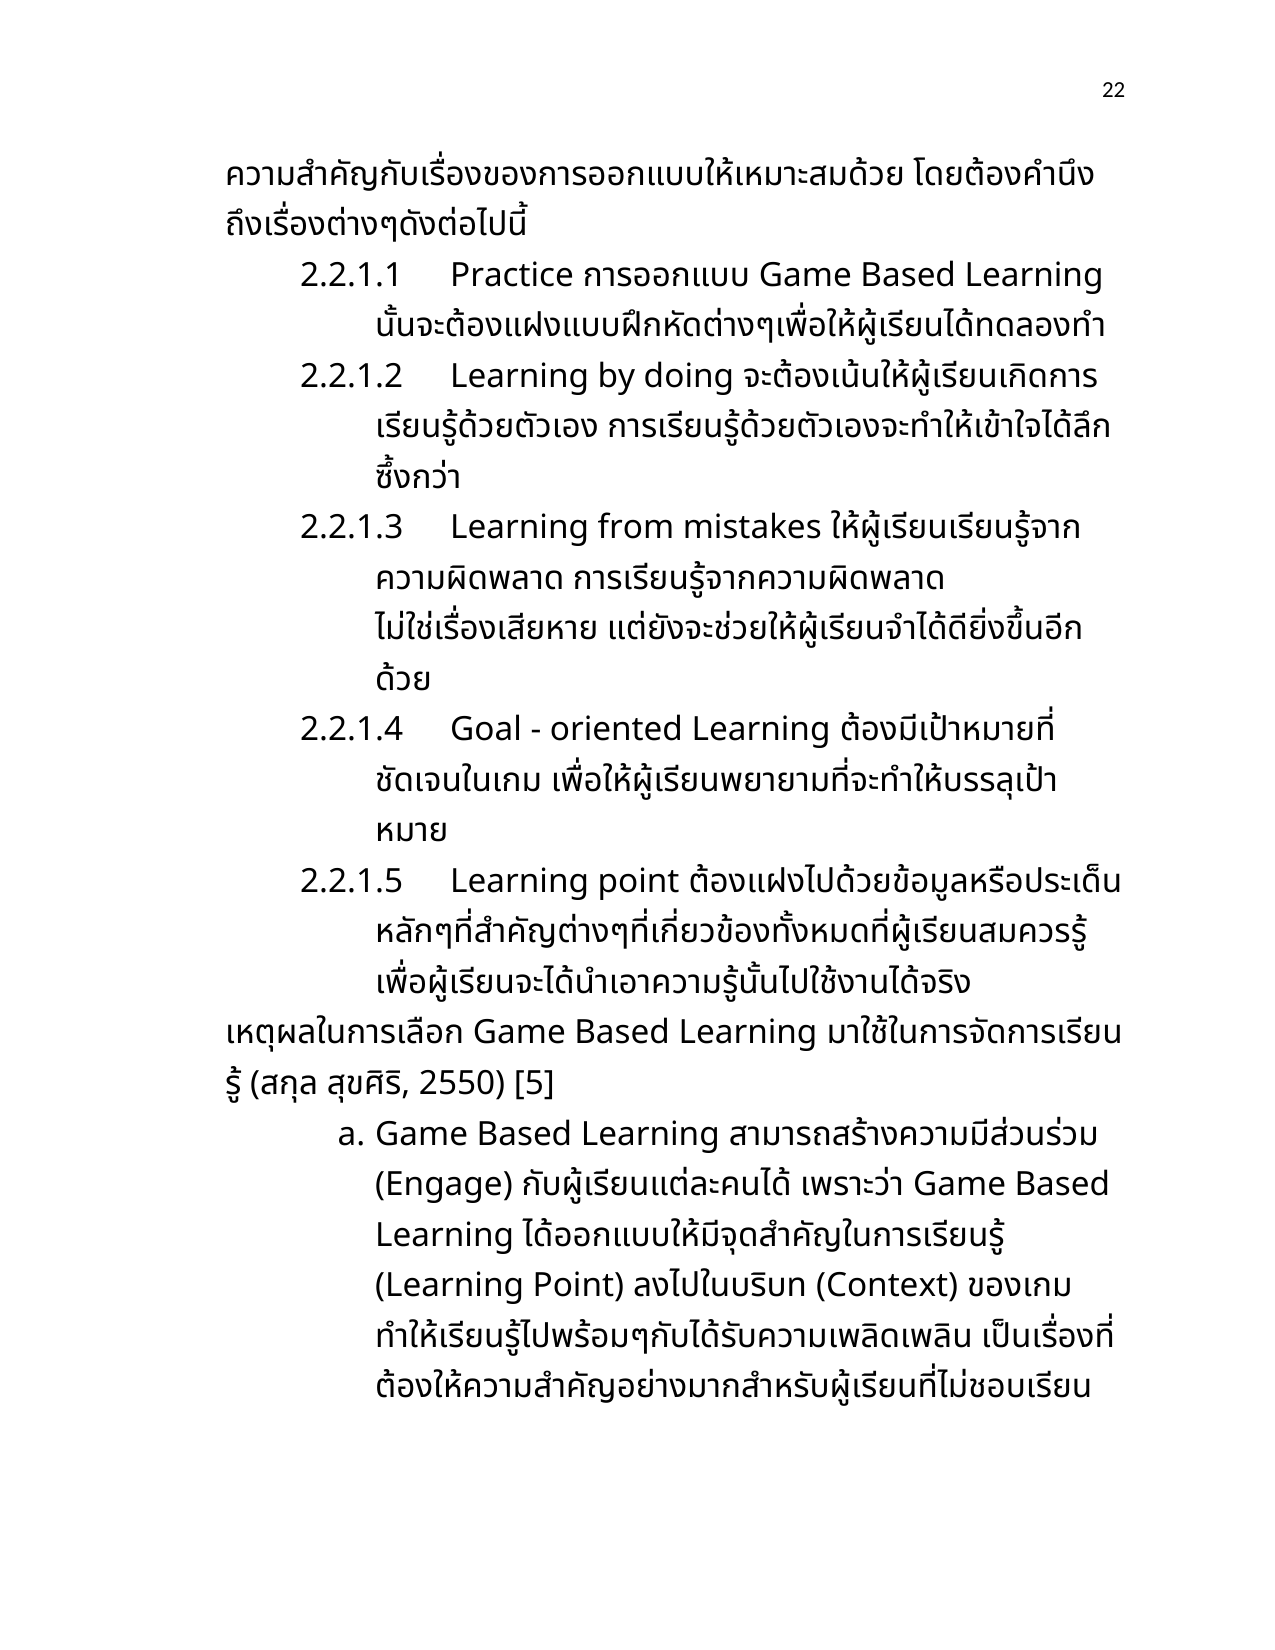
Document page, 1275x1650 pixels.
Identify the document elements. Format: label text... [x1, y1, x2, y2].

text 2.2.1.5 Learning point ต้องแฝงไปด้วยข้อมูลหรือประเด็นหลักๆที่สำคัญต่างๆที่เกี่ยวข้องทั้งหมดที่ผู้เรียนสมควรรู้ เพื่อผู้เรียนจะได้นำเอาความรู้นั้นไปใช้งานได้จริง [300, 857, 1125, 1008]
list Game Based Learning สามารถสร้างความมีส่วนร่วม (Engage) กับผู้เรียนแต่ละคนได้ เพราะว่า Game Based Learning ได้ออกแบบให้มีจุดสำคัญในการเรียนรู้ (Learning Point) ลงไปในบริบท (Context) ของเกม ทำให้เรียนรู้ไปพร้อมๆกับได้รับความเพลิดเพลิน เป็นเรื่องที่ต้องให้ความสำคัญอย่างมากสำหรับผู้เรียนที่ไม่ชอบเรียน [337, 1109, 1125, 1413]
text เหตุผลในการเลือก Game Based Learning มาใช้ในการจัดการเรียนรู้ (สกุล สุขศิริ, 2550) [5] [225, 1008, 1125, 1109]
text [225, 150, 1125, 251]
text 2.2.1.4 Goal - oriented Learning ต้องมีเป้าหมายที่ชัดเจนในเกม เพื่อให้ผู้เรียนพยายามที่จะทำให้บรรลุเป้าหมาย [300, 705, 1125, 857]
text 2.2.1.1 Practice การออกแบบ Game Based Learning นั้นจะต้องแฝงแบบฝึกหัดต่างๆเพื่อให้ผู้เรียนได้ทดลองทำ [300, 251, 1125, 352]
text 2.2.1.2 Learning by doing จะต้องเน้นให้ผู้เรียนเกิดการเรียนรู้ด้วยตัวเอง การเรียนรู้ด้วยตัวเองจะทำให้เข้าใจได้ลึกซึ้งกว่า [300, 352, 1125, 503]
text 2.2.1.3 Learning from mistakes ให้ผู้เรียนเรียนรู้จากความผิดพลาด การเรียนรู้จากความผิดพลาด ไม่ใช่เรื่องเสียหาย แต่ยังจะช่วยให้ผู้เรียนจำได้ดียิ่งขึ้นอีกด้วย [300, 503, 1125, 705]
